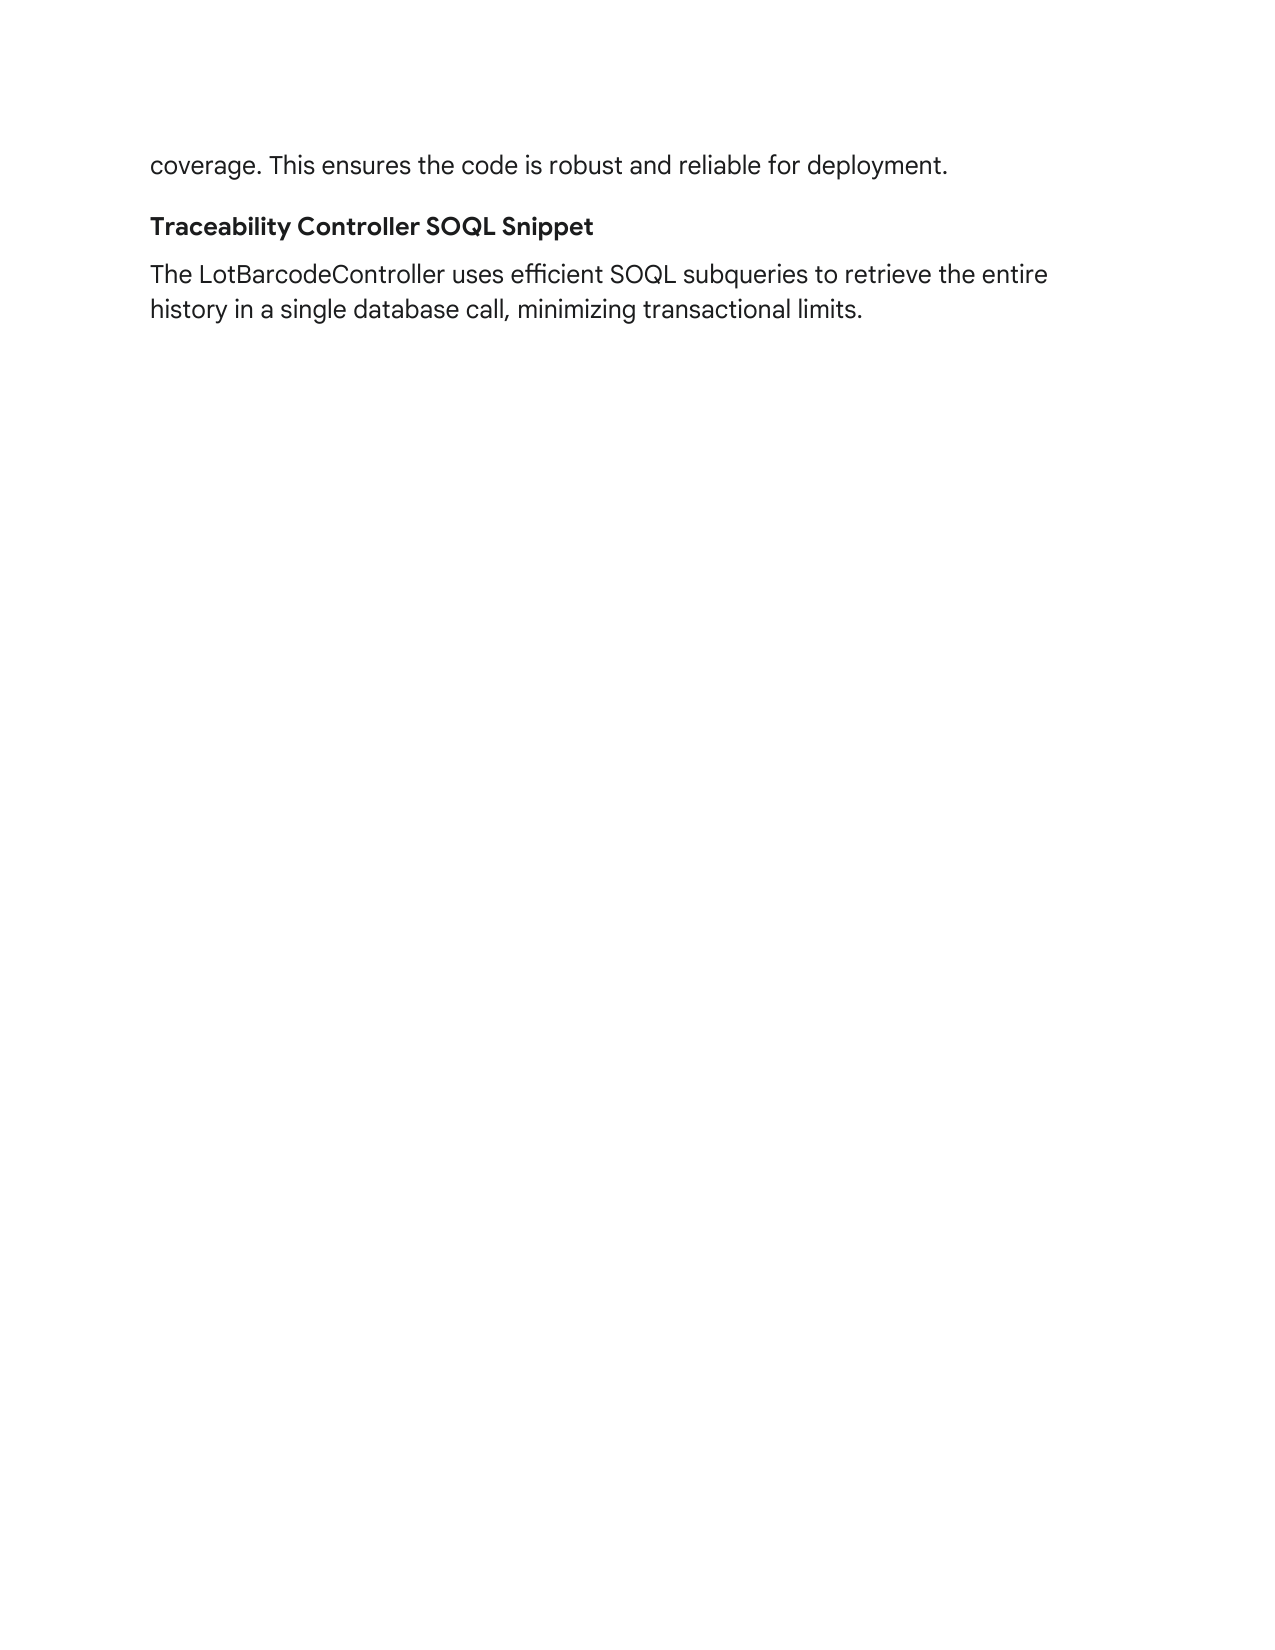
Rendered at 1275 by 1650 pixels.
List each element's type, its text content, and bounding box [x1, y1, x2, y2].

text The LotBarcodeController uses efficient SOQL subqueries to retrieve the entire history in a single database call, minimizing transactional limits. [150, 259, 1125, 326]
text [150, 150, 1125, 181]
subtitle Traceability Controller SOQL Snippet [150, 211, 1125, 242]
